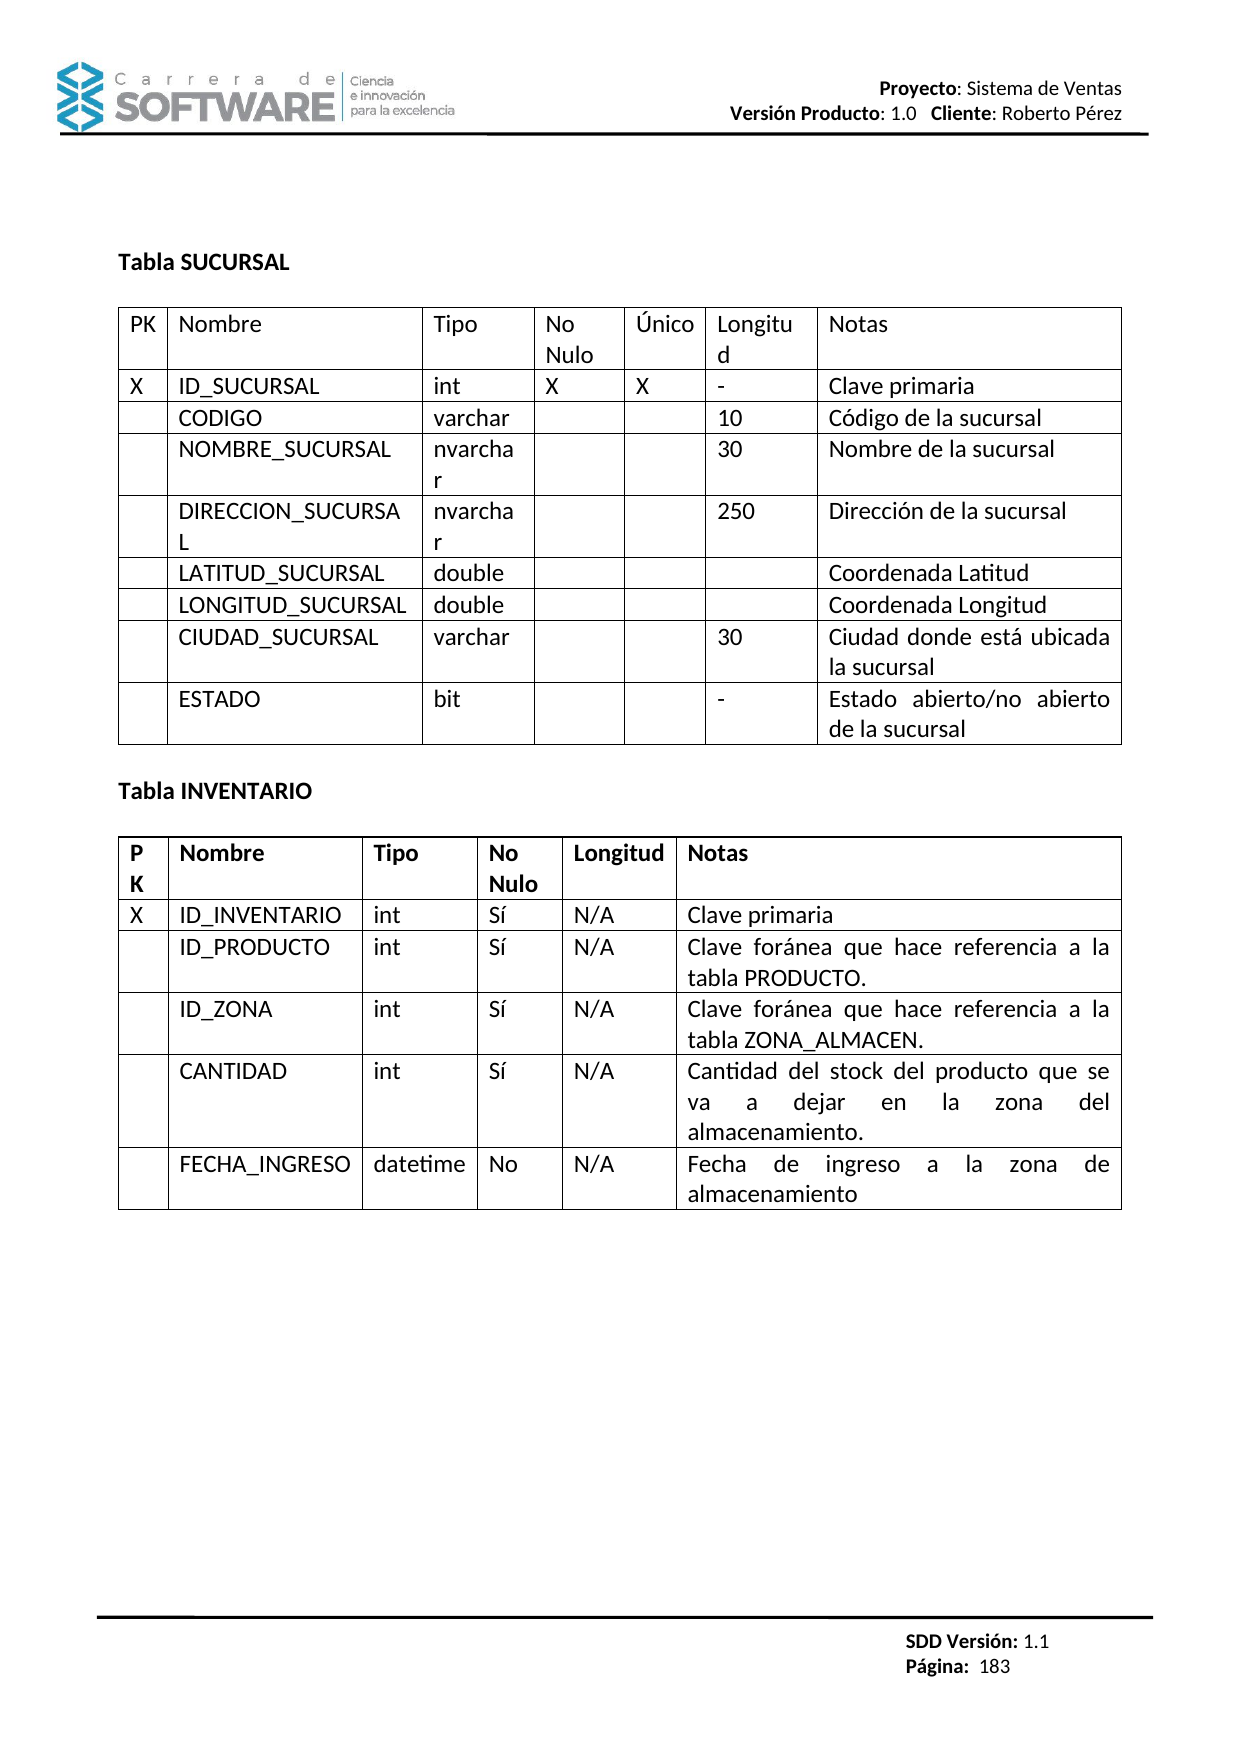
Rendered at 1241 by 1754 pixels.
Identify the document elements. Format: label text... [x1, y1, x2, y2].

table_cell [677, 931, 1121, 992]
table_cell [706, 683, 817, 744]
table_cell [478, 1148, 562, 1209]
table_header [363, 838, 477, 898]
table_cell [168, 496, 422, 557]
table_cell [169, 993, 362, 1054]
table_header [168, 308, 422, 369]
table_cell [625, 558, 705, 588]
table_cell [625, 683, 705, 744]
picture [46, 46, 461, 154]
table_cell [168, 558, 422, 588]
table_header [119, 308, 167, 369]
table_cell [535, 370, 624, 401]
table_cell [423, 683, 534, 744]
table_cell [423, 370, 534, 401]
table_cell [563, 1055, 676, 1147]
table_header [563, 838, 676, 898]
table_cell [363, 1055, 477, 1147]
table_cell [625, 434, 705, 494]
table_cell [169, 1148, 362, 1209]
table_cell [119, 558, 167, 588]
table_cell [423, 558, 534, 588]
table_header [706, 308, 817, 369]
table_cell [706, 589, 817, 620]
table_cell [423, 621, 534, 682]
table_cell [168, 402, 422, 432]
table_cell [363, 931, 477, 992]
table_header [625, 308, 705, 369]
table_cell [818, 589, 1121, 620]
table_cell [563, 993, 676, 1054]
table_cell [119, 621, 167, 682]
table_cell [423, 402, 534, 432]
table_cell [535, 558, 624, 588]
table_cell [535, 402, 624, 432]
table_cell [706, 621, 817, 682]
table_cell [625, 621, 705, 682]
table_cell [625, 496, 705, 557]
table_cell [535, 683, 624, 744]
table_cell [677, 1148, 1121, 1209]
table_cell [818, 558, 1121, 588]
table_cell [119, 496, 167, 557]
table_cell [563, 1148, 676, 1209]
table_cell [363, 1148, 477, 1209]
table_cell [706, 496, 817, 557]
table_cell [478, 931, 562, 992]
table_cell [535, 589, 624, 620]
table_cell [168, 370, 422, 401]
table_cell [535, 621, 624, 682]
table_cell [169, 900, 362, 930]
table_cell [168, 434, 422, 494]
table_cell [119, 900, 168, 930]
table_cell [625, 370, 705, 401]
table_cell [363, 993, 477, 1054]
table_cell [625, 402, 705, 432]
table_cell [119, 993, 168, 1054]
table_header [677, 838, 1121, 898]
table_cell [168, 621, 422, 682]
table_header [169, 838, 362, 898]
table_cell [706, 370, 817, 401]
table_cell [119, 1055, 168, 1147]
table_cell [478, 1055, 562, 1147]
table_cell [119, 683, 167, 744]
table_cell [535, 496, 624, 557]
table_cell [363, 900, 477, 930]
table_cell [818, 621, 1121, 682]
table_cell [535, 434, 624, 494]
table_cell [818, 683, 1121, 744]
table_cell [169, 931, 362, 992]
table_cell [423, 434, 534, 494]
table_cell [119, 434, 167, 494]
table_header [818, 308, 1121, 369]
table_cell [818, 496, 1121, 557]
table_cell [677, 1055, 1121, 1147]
text Tabla INVENTARIO [118, 775, 1122, 806]
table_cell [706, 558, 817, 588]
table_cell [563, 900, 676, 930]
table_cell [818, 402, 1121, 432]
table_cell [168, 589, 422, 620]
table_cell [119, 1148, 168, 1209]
text Tabla SUCURSAL [118, 246, 1122, 277]
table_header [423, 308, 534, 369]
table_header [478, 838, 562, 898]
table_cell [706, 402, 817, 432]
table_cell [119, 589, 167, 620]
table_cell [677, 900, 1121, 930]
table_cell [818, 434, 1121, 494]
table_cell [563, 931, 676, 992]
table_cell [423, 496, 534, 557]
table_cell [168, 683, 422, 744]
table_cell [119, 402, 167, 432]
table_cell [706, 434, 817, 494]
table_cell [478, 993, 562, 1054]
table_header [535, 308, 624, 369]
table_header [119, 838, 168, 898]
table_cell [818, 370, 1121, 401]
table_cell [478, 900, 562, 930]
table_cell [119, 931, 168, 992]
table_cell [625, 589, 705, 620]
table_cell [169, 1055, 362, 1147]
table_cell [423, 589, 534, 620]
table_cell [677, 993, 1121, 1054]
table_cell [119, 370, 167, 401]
